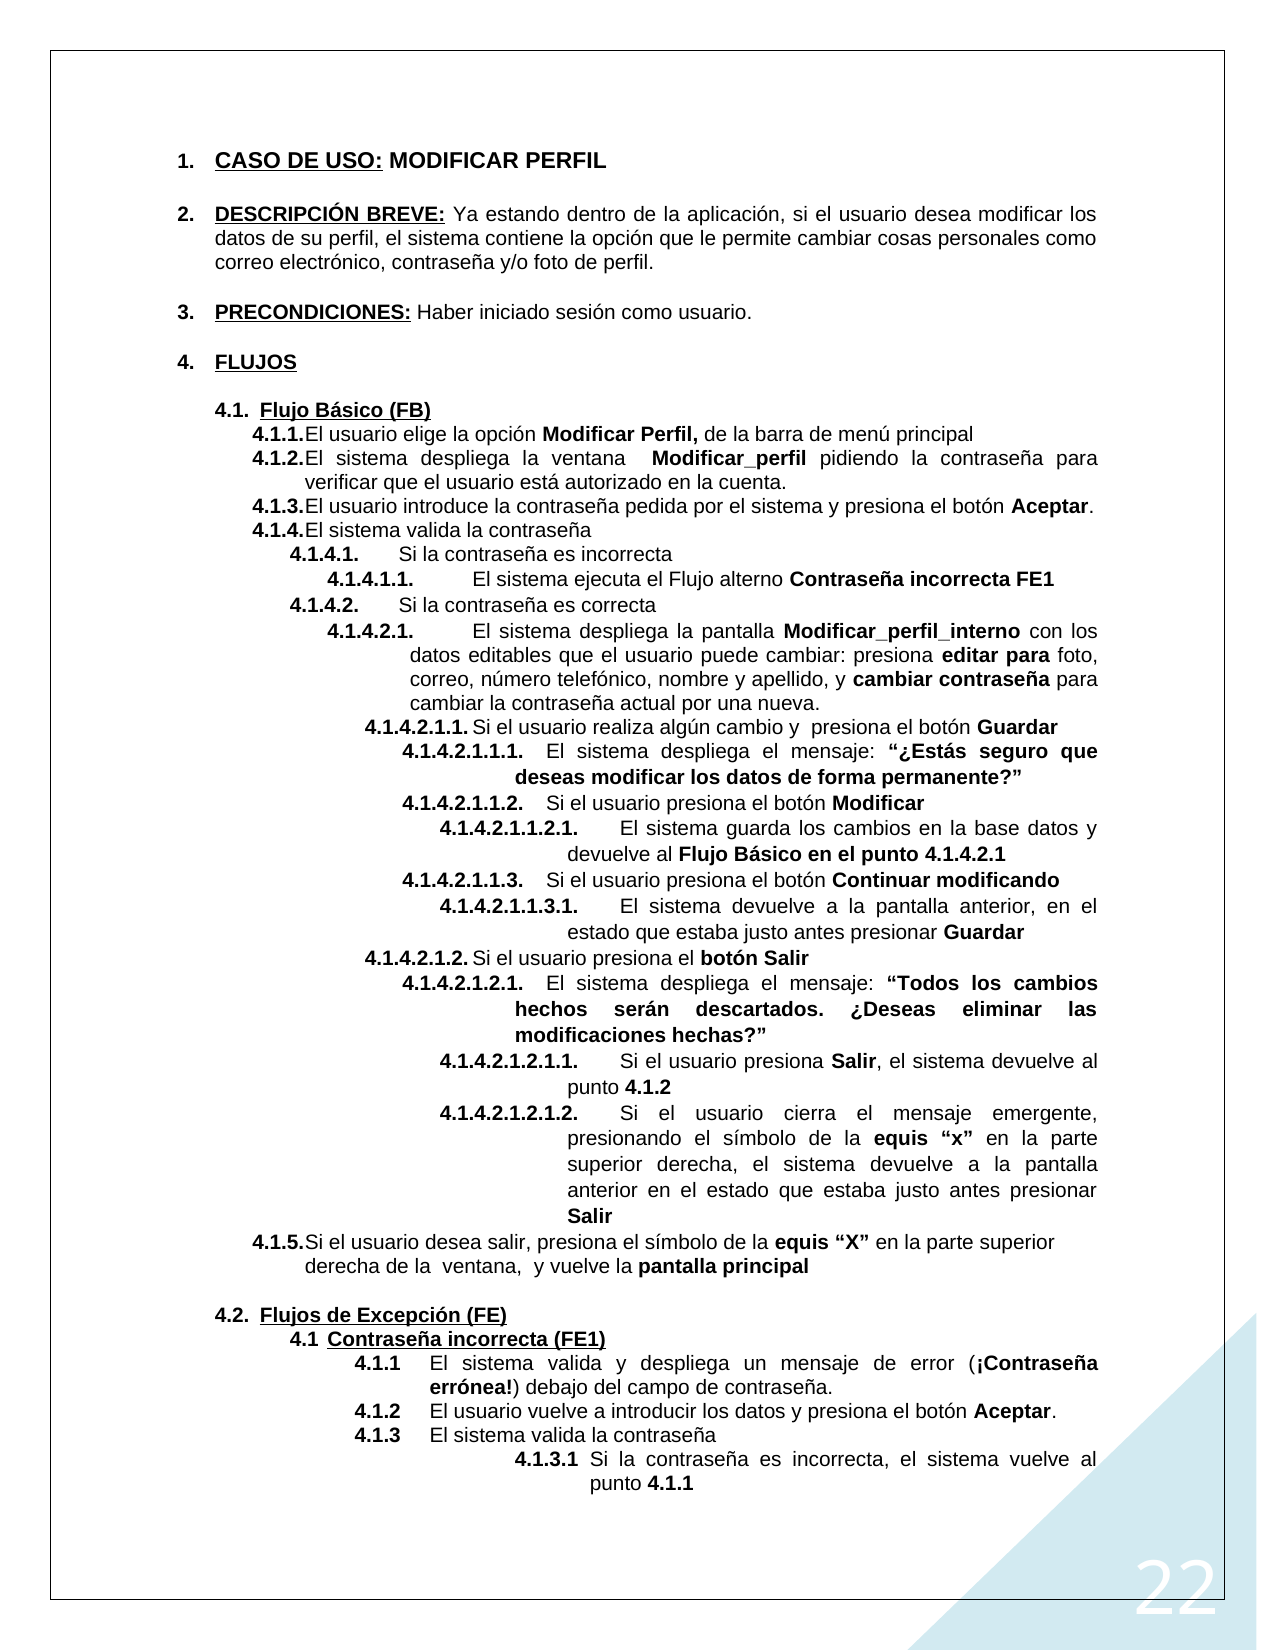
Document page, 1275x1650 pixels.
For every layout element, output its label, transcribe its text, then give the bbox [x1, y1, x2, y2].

list Flujos de Excepción (FE) [214, 1303, 1098, 1327]
list Si la contraseña es incorrecta, el sistema vuelve al punto 4.1.1 [514, 1447, 1098, 1495]
list El sistema despliega la ventana Modificar_perfil pidiendo la contraseña para verificar que el usuario está autorizado en la cuenta. [252, 446, 1098, 493]
list El sistema ejecuta el Flujo alterno Contraseña incorrecta FE1 [327, 567, 1098, 591]
list Si el usuario cierra el mensaje emergente, presionando el símbolo de la equis “x” en la parte superior derecha, el sistema devuelve a la pantalla anterior en el estado que estaba justo antes presionar Salir [439, 1100, 1098, 1228]
list El usuario introduce la contraseña pedida por el sistema y presiona el botón Aceptar. [252, 493, 1098, 517]
list El sistema devuelve a la pantalla anterior, en el estado que estaba justo antes presionar Guardar [439, 894, 1098, 943]
list Si el usuario presiona el botón Continuar modificando [402, 868, 1098, 892]
list El sistema despliega la pantalla Modificar_perfil_interno con los datos editables que el usuario puede cambiar: presiona editar para foto, correo, número telefónico, nombre y apellido, y cambiar contraseña para cambiar la contraseña actual por una nueva. [327, 619, 1098, 715]
list El usuario vuelve a introducir los datos y presiona el botón Aceptar. [354, 1399, 1098, 1423]
list Si el usuario presiona el botón Salir [364, 945, 1098, 969]
list El usuario elige la opción Modificar Perfil, de la barra de menú principal [252, 422, 1098, 446]
list Flujo Básico (FB) [214, 398, 1098, 422]
subtitle CASO DE USO: MODIFICAR PERFIL [177, 147, 1098, 174]
list Si el usuario desea salir, presiona el símbolo de la equis “X” en la parte superior derecha de la ventana, y vuelve la pantalla principal [252, 1229, 1098, 1277]
list El sistema guarda los cambios en la base datos y devuelve al Flujo Básico en el punto 4.1.4.2.1 [439, 816, 1098, 866]
list PRECONDICIONES: Haber iniciado sesión como usuario. [177, 300, 1098, 324]
list Si el usuario presiona Salir, el sistema devuelve al punto 4.1.2 [439, 1049, 1098, 1098]
list Si la contraseña es incorrecta [289, 541, 1098, 565]
list Si el usuario presiona el botón Modificar [402, 790, 1098, 814]
list Si la contraseña es correcta [289, 593, 1098, 617]
list El sistema despliega el mensaje: “¿Estás seguro que deseas modificar los datos de forma permanente?” [402, 739, 1098, 788]
list DESCRIPCIÓN BREVE: Ya estando dentro de la aplicación, si el usuario desea modificar los datos de su perfil, el sistema contiene la opción que le permite cambiar cosas personales como correo electrónico, contraseña y/o foto de perfil. [177, 202, 1098, 274]
list El sistema valida y despliega un mensaje de error (¡Contraseña errónea!) debajo del campo de contraseña. [354, 1351, 1098, 1399]
list El sistema valida la contraseña [252, 517, 1098, 541]
list El sistema valida la contraseña [354, 1423, 1098, 1447]
list Contraseña incorrecta (FE1) [289, 1327, 1098, 1351]
list El sistema despliega el mensaje: “Todos los cambios hechos serán descartados. ¿Deseas eliminar las modificaciones hechas?” [402, 971, 1098, 1047]
list FLUJOS [177, 350, 1098, 374]
list Si el usuario realiza algún cambio y presiona el botón Guardar [364, 715, 1098, 739]
